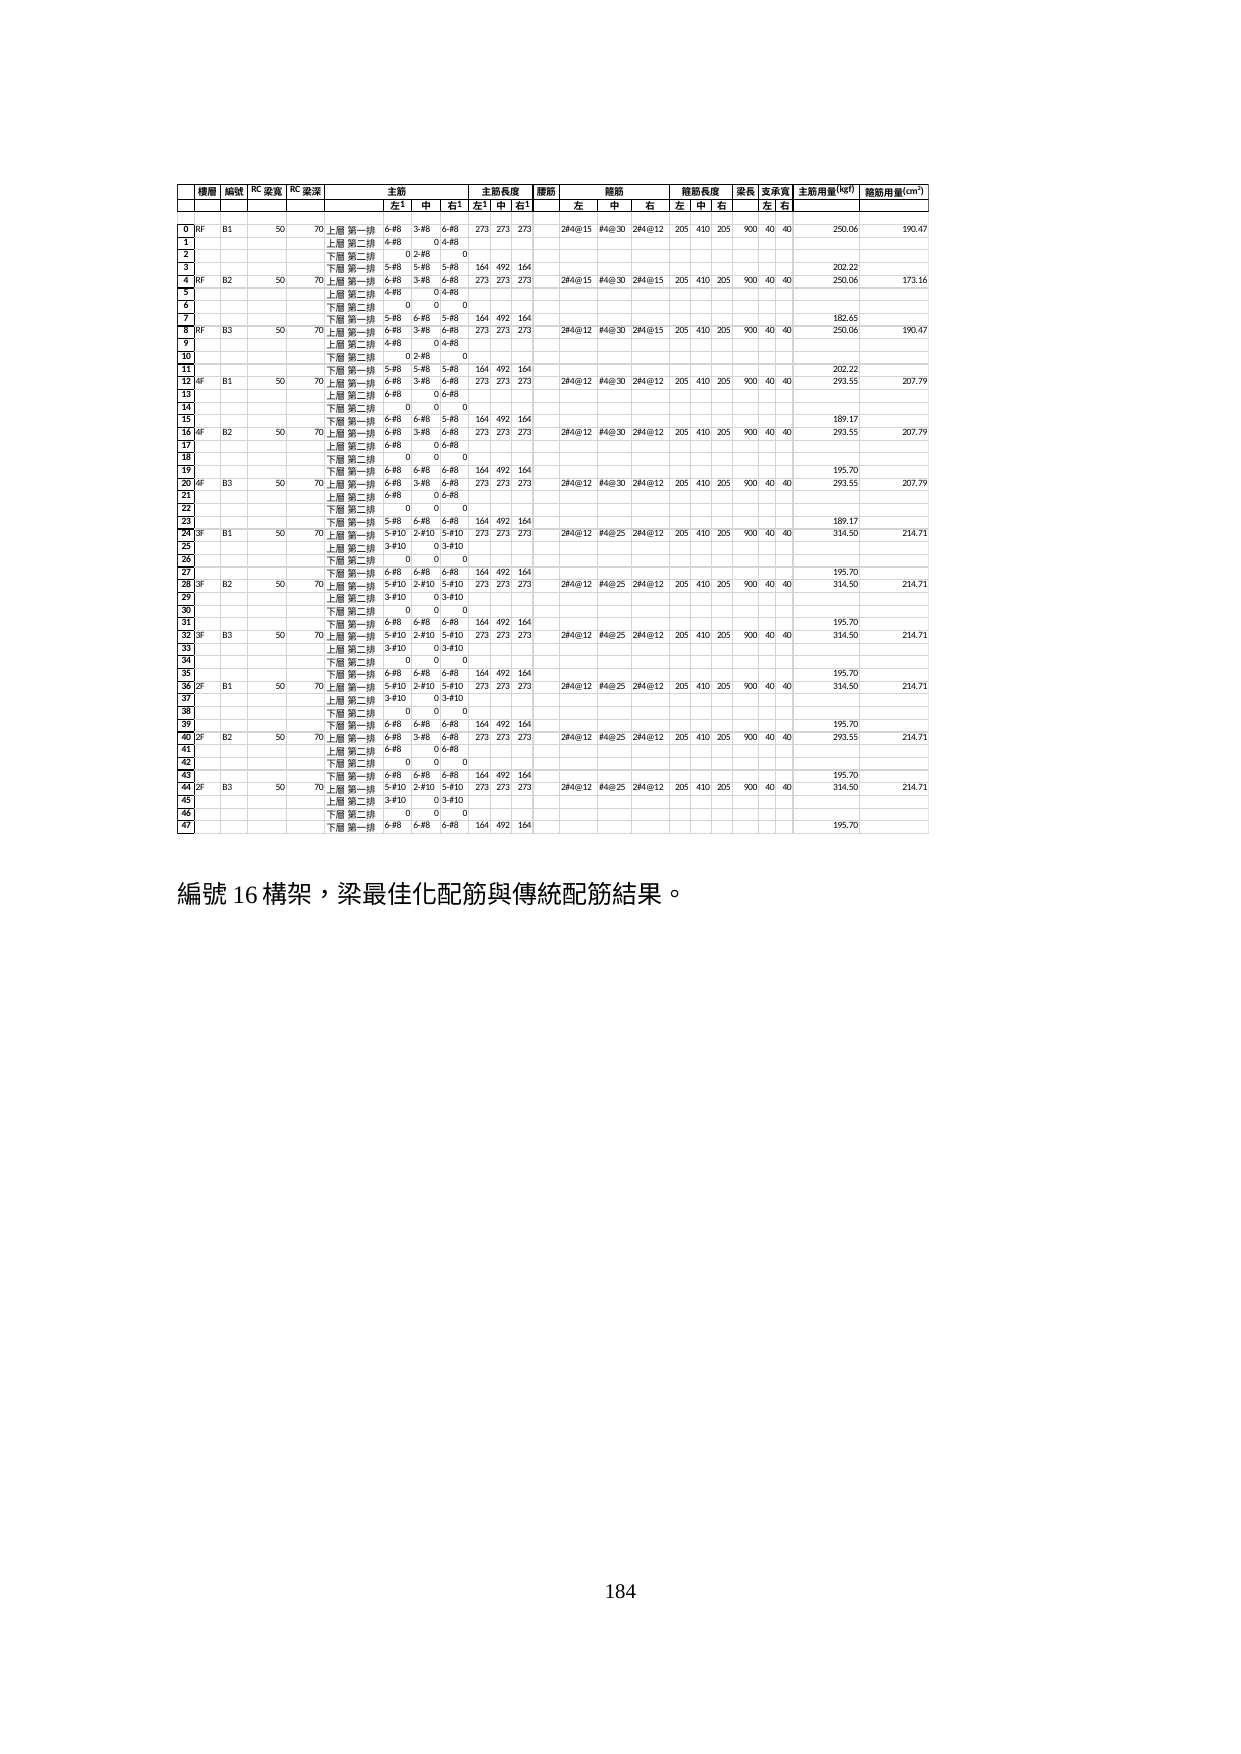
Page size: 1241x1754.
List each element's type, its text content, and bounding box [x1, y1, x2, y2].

text 編號16構架，梁最佳化配筋與傳統配筋結果。 [177, 873, 1063, 911]
